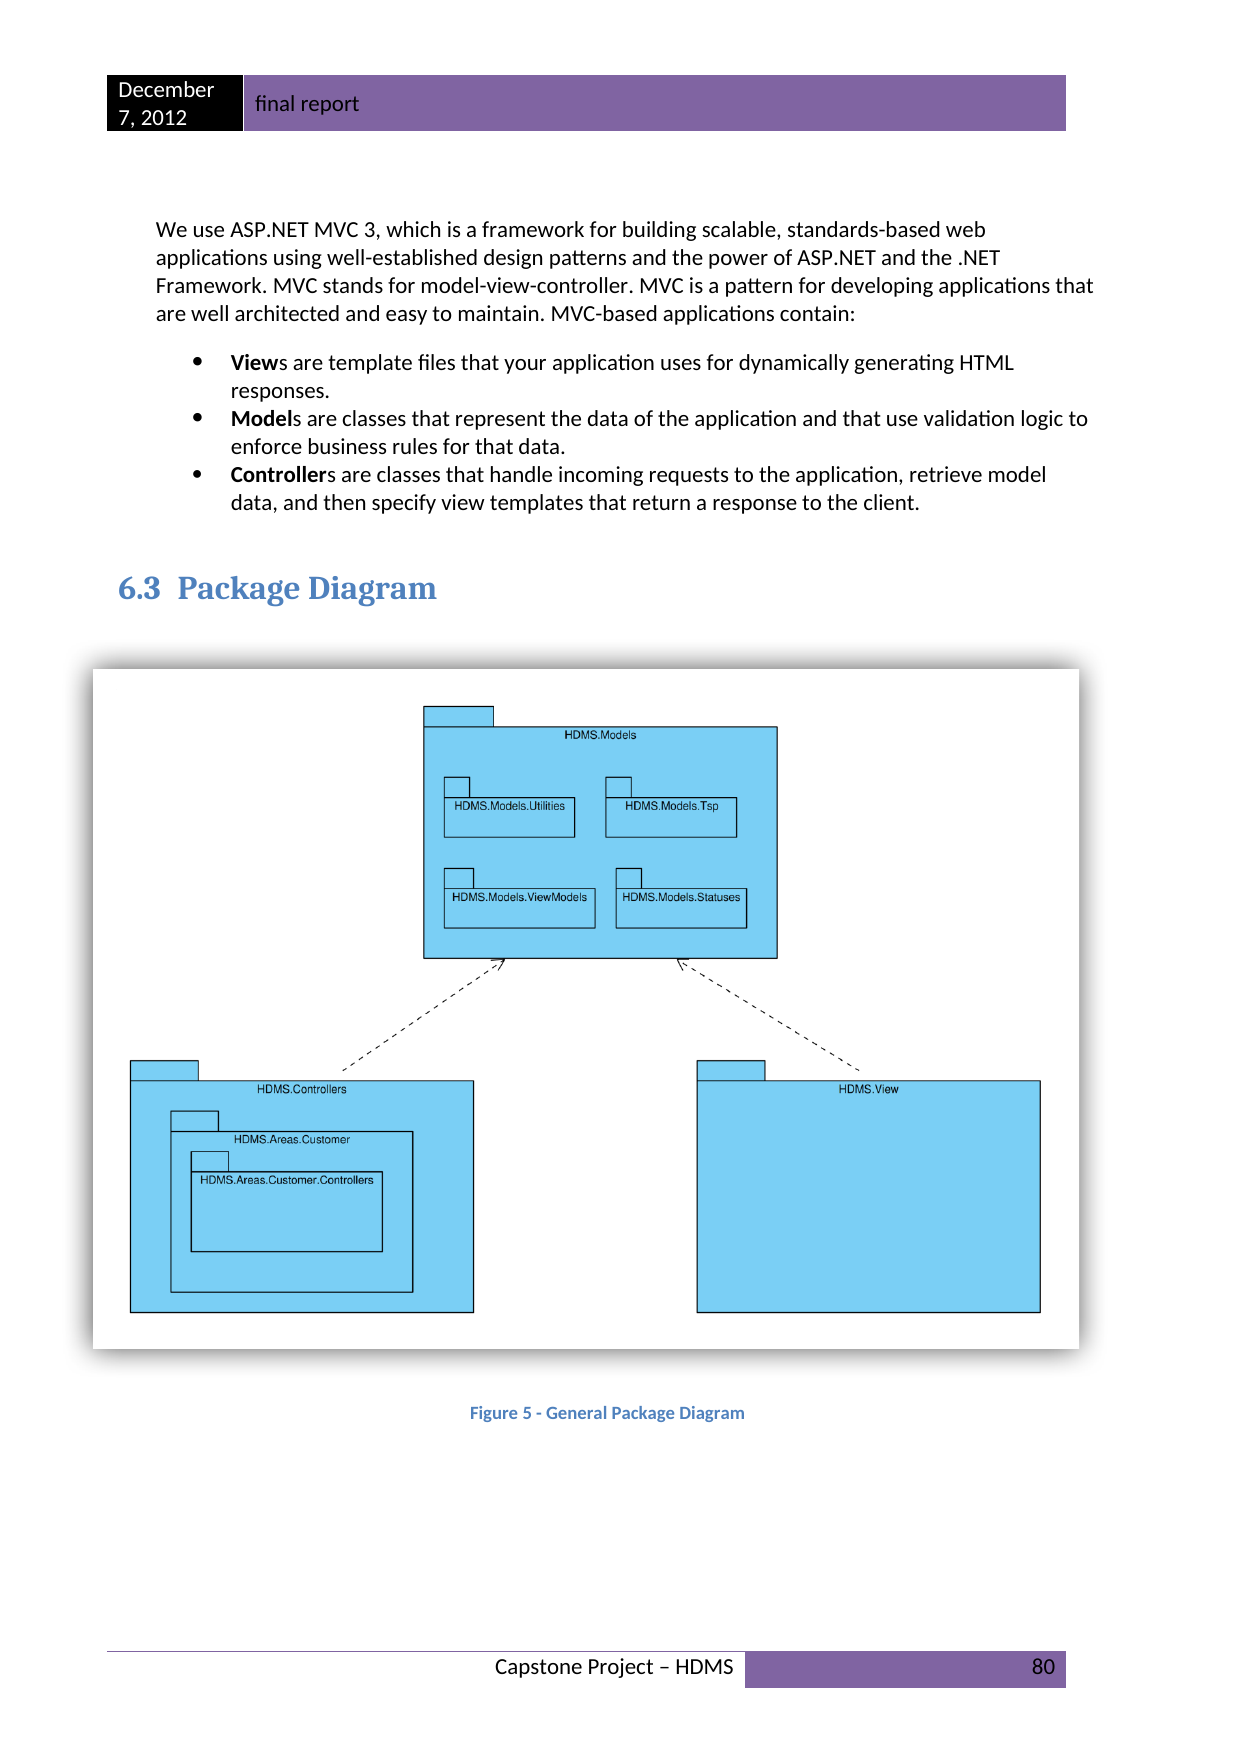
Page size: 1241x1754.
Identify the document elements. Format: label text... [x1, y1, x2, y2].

text We use ASP.NET MVC 3, which is a framework for building scalable, standards-based web applications using well-established design patterns and the power of ASP.NET and the .NET Framework. MVC stands for model-view-controller. MVC is a pattern for developing applications that are well architected and easy to maintain. MVC-based applications contain: [156, 215, 1097, 327]
list Models are classes that represent the data of the application and that use validation logic to enforce business rules for that data. [193, 404, 1097, 460]
list Views are template files that your application uses for dynamically generating HTML responses. [193, 348, 1097, 404]
text Figure 5 - General Package Diagram [118, 1401, 1097, 1424]
subtitle Package Diagram [118, 569, 1097, 607]
list Controllers are classes that handle incoming requests to the application, retrieve model data, and then specify view templates that return a response to the client. [193, 460, 1097, 516]
picture [93, 669, 1080, 1349]
